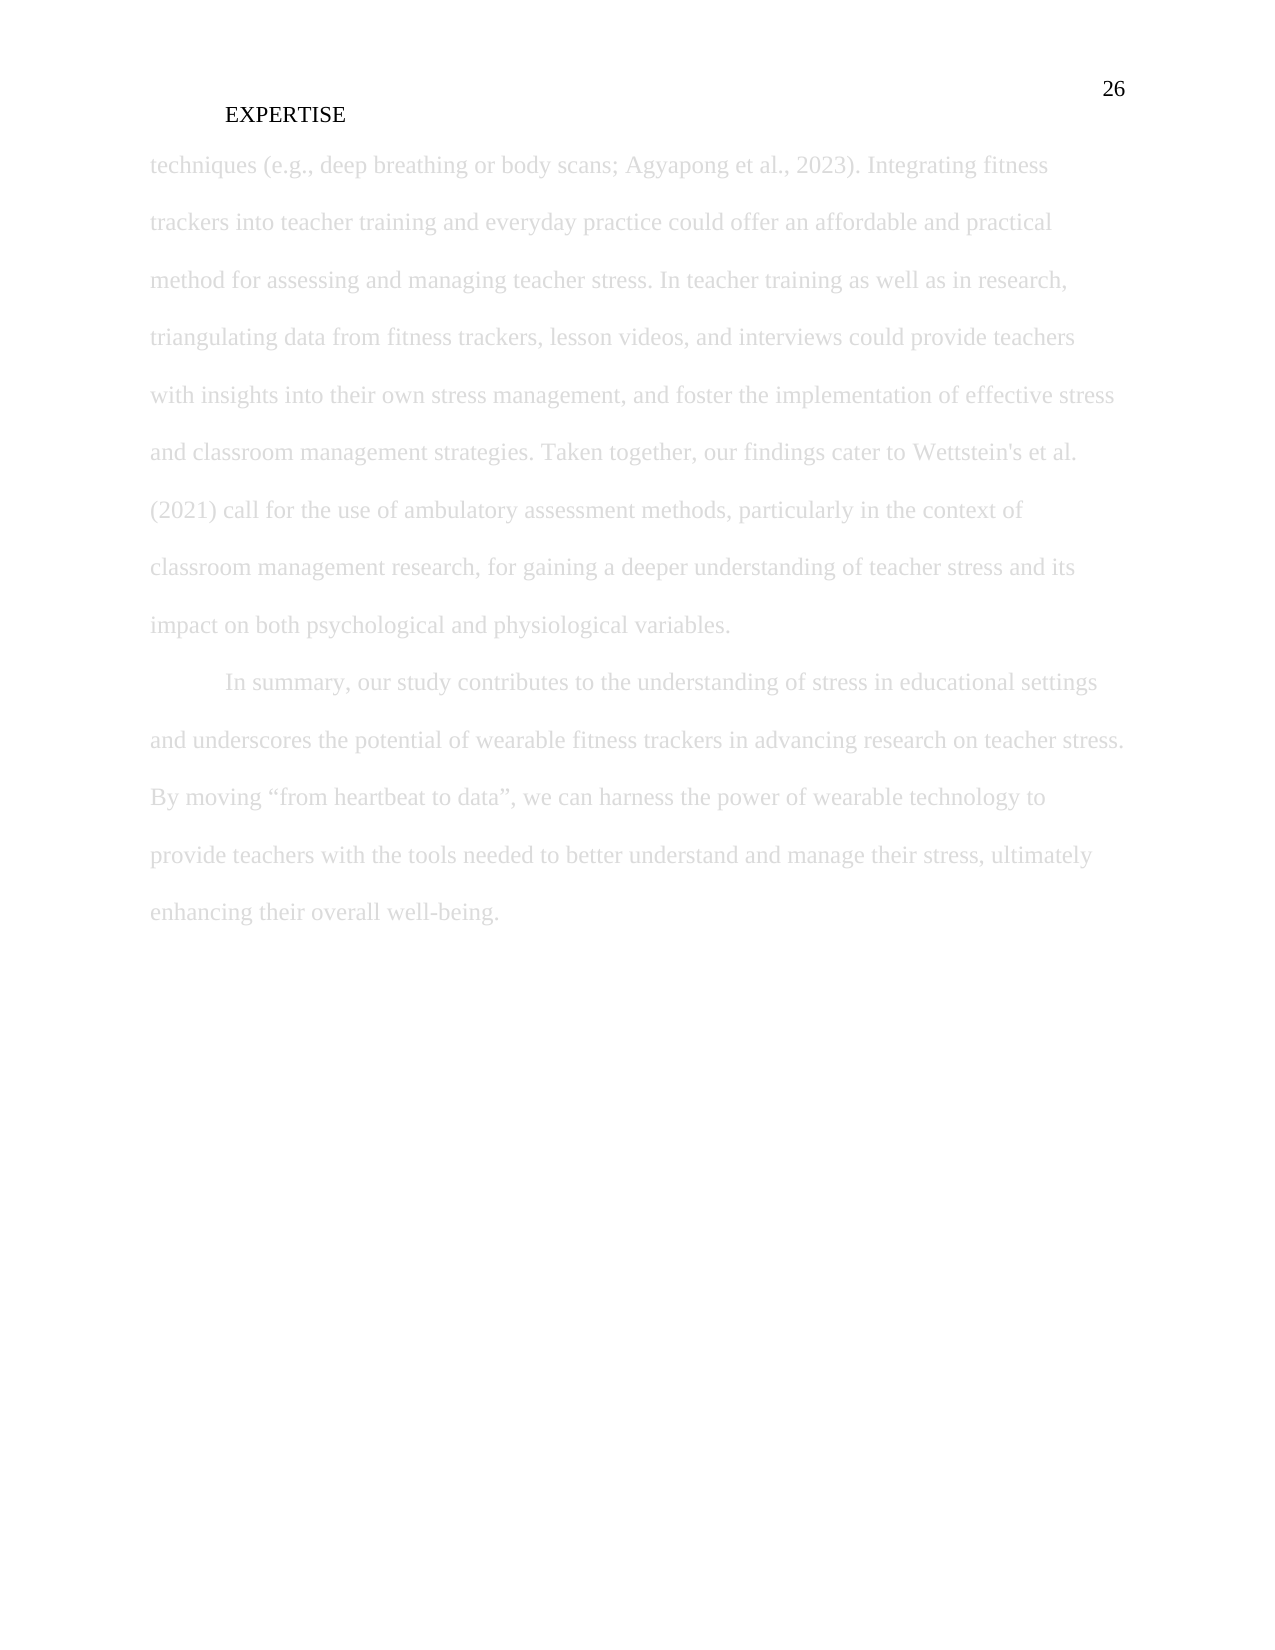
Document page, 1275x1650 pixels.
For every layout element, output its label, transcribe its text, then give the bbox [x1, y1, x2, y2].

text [150, 150, 1125, 639]
text In summary, our study contributes to the understanding of stress in educational settings and underscores the potential of wearable fitness trackers in advancing research on teacher stress. By moving “from heartbeat to data”, we can harness the power of wearable technology to provide teachers with the tools needed to better understand and manage their stress, ultimately enhancing their overall well-being. [150, 667, 1125, 926]
